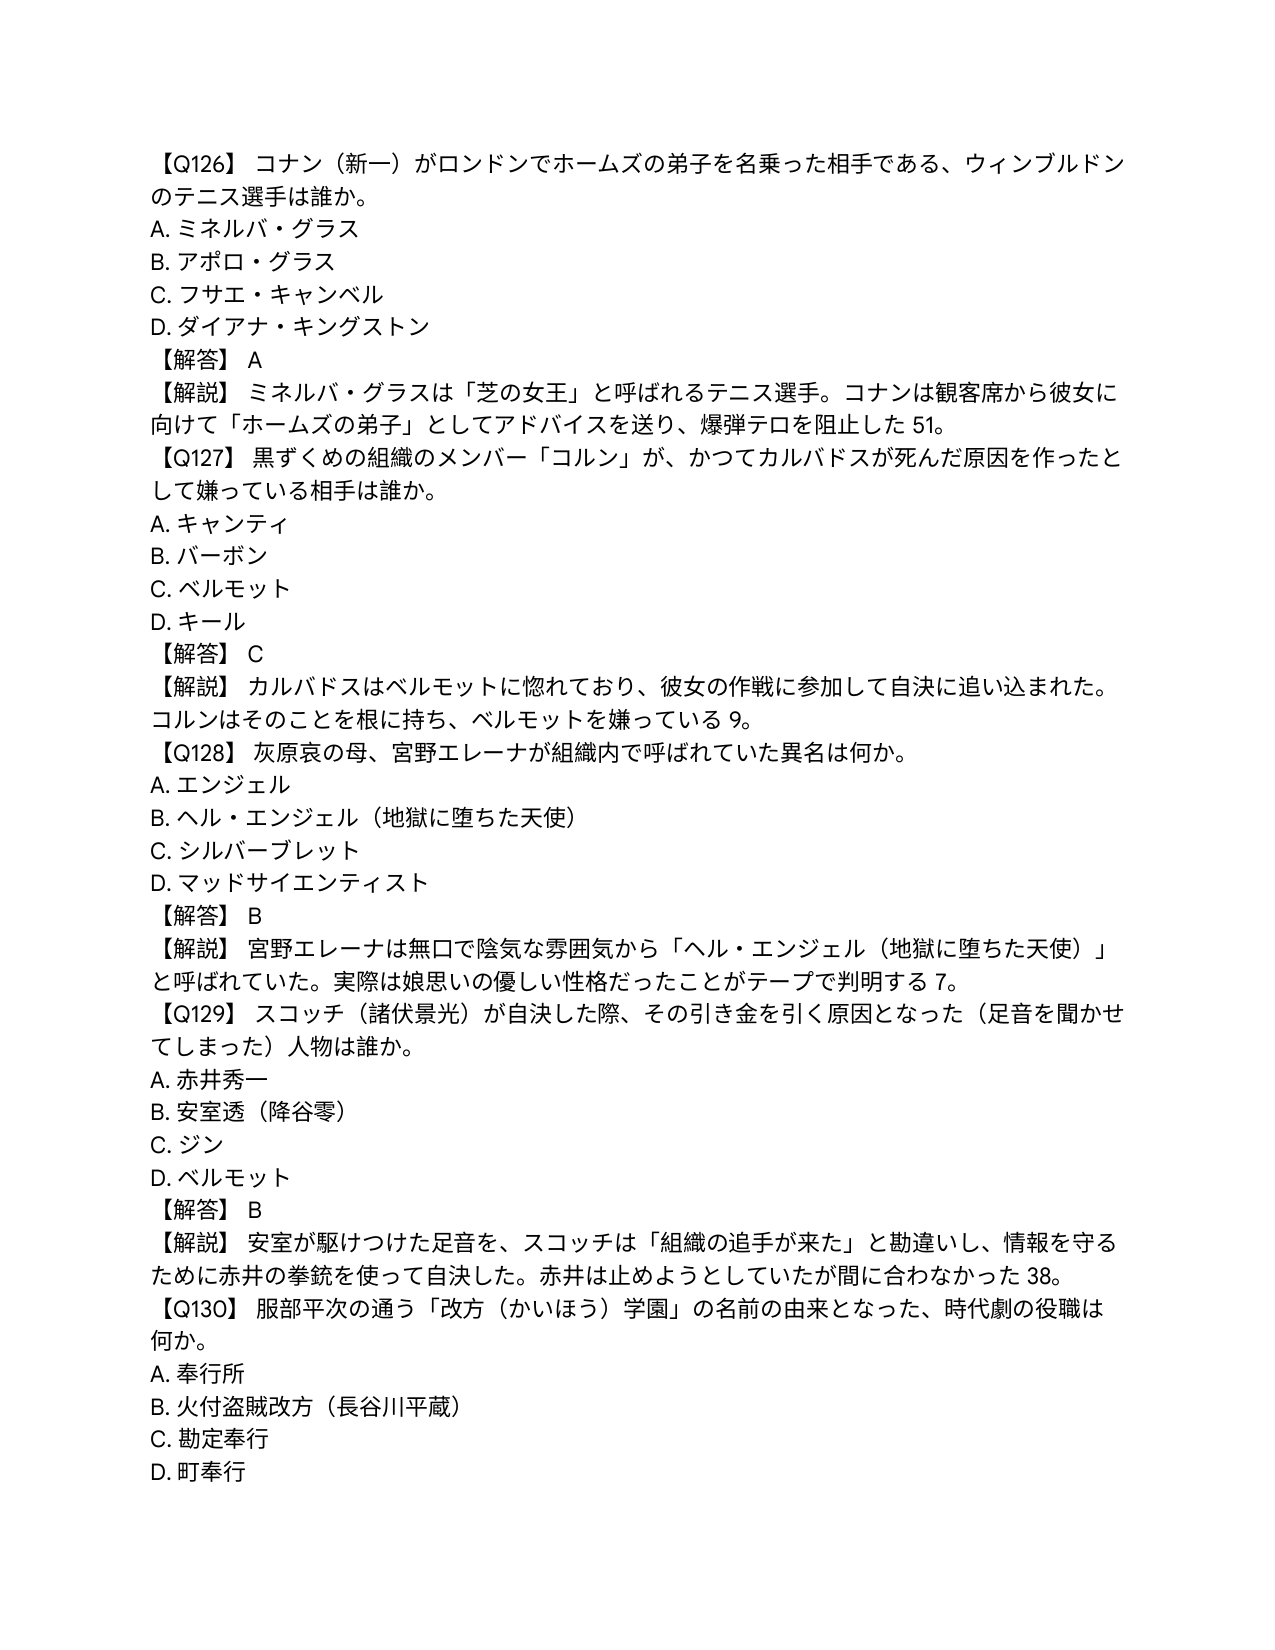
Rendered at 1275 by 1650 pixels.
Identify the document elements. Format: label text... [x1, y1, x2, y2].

text A. キャンティ [150, 510, 1125, 538]
text 【Q128】 灰原哀の母、宮野エレーナが組織内で呼ばれていた異名は何か。 [150, 739, 1125, 767]
text 【解答】 B [150, 902, 1125, 931]
text 【解説】 宮野エレーナは無口で陰気な雰囲気から「ヘル・エンジェル（地獄に堕ちた天使）」と呼ばれていた。実際は娘思いの優しい性格だったことがテープで判明する 7。 [150, 935, 1125, 996]
text C. ジン [150, 1131, 1125, 1160]
text C. フサエ・キャンベル [150, 281, 1125, 309]
text A. ミネルバ・グラス [150, 215, 1125, 244]
text C. ベルモット [150, 575, 1125, 604]
text 【Q126】 コナン（新一）がロンドンでホームズの弟子を名乗った相手である、ウィンブルドンのテニス選手は誰か。 [150, 150, 1125, 211]
text 【解答】 C [150, 641, 1125, 669]
text C. シルバーブレット [150, 837, 1125, 866]
text 【解説】 安室が駆けつけた足音を、スコッチは「組織の追手が来た」と勘違いし、情報を守るために赤井の拳銃を使って自決した。赤井は止めようとしていたが間に合わなかった 38。 [150, 1229, 1125, 1291]
text D. ベルモット [150, 1164, 1125, 1193]
text B. 火付盗賊改方（長谷川平蔵） [150, 1393, 1125, 1422]
text D. 町奉行 [150, 1458, 1125, 1487]
text D. キール [150, 608, 1125, 637]
text 【Q130】 服部平次の通う「改方（かいほう）学園」の名前の由来となった、時代劇の役職は何か。 [150, 1295, 1125, 1356]
text B. バーボン [150, 542, 1125, 571]
text A. 赤井秀一 [150, 1066, 1125, 1094]
text D. マッドサイエンティスト [150, 869, 1125, 898]
text 【解説】 カルバドスはベルモットに惚れており、彼女の作戦に参加して自決に追い込まれた。コルンはそのことを根に持ち、ベルモットを嫌っている 9。 [150, 673, 1125, 735]
text 【解説】 ミネルバ・グラスは「芝の女王」と呼ばれるテニス選手。コナンは観客席から彼女に向けて「ホームズの弟子」としてアドバイスを送り、爆弾テロを阻止した 51。 [150, 379, 1125, 440]
text 【Q129】 スコッチ（諸伏景光）が自決した際、その引き金を引く原因となった（足音を聞かせてしまった）人物は誰か。 [150, 1000, 1125, 1062]
text 【解答】 B [150, 1197, 1125, 1225]
text A. エンジェル [150, 771, 1125, 800]
text 【Q127】 黒ずくめの組織のメンバー「コルン」が、かつてカルバドスが死んだ原因を作ったとして嫌っている相手は誰か。 [150, 444, 1125, 506]
text D. ダイアナ・キングストン [150, 313, 1125, 342]
text B. ヘル・エンジェル（地獄に堕ちた天使） [150, 804, 1125, 833]
text A. 奉行所 [150, 1360, 1125, 1389]
text 【解答】 A [150, 346, 1125, 375]
text C. 勘定奉行 [150, 1426, 1125, 1454]
text B. 安室透（降谷零） [150, 1098, 1125, 1127]
text B. アポロ・グラス [150, 248, 1125, 277]
